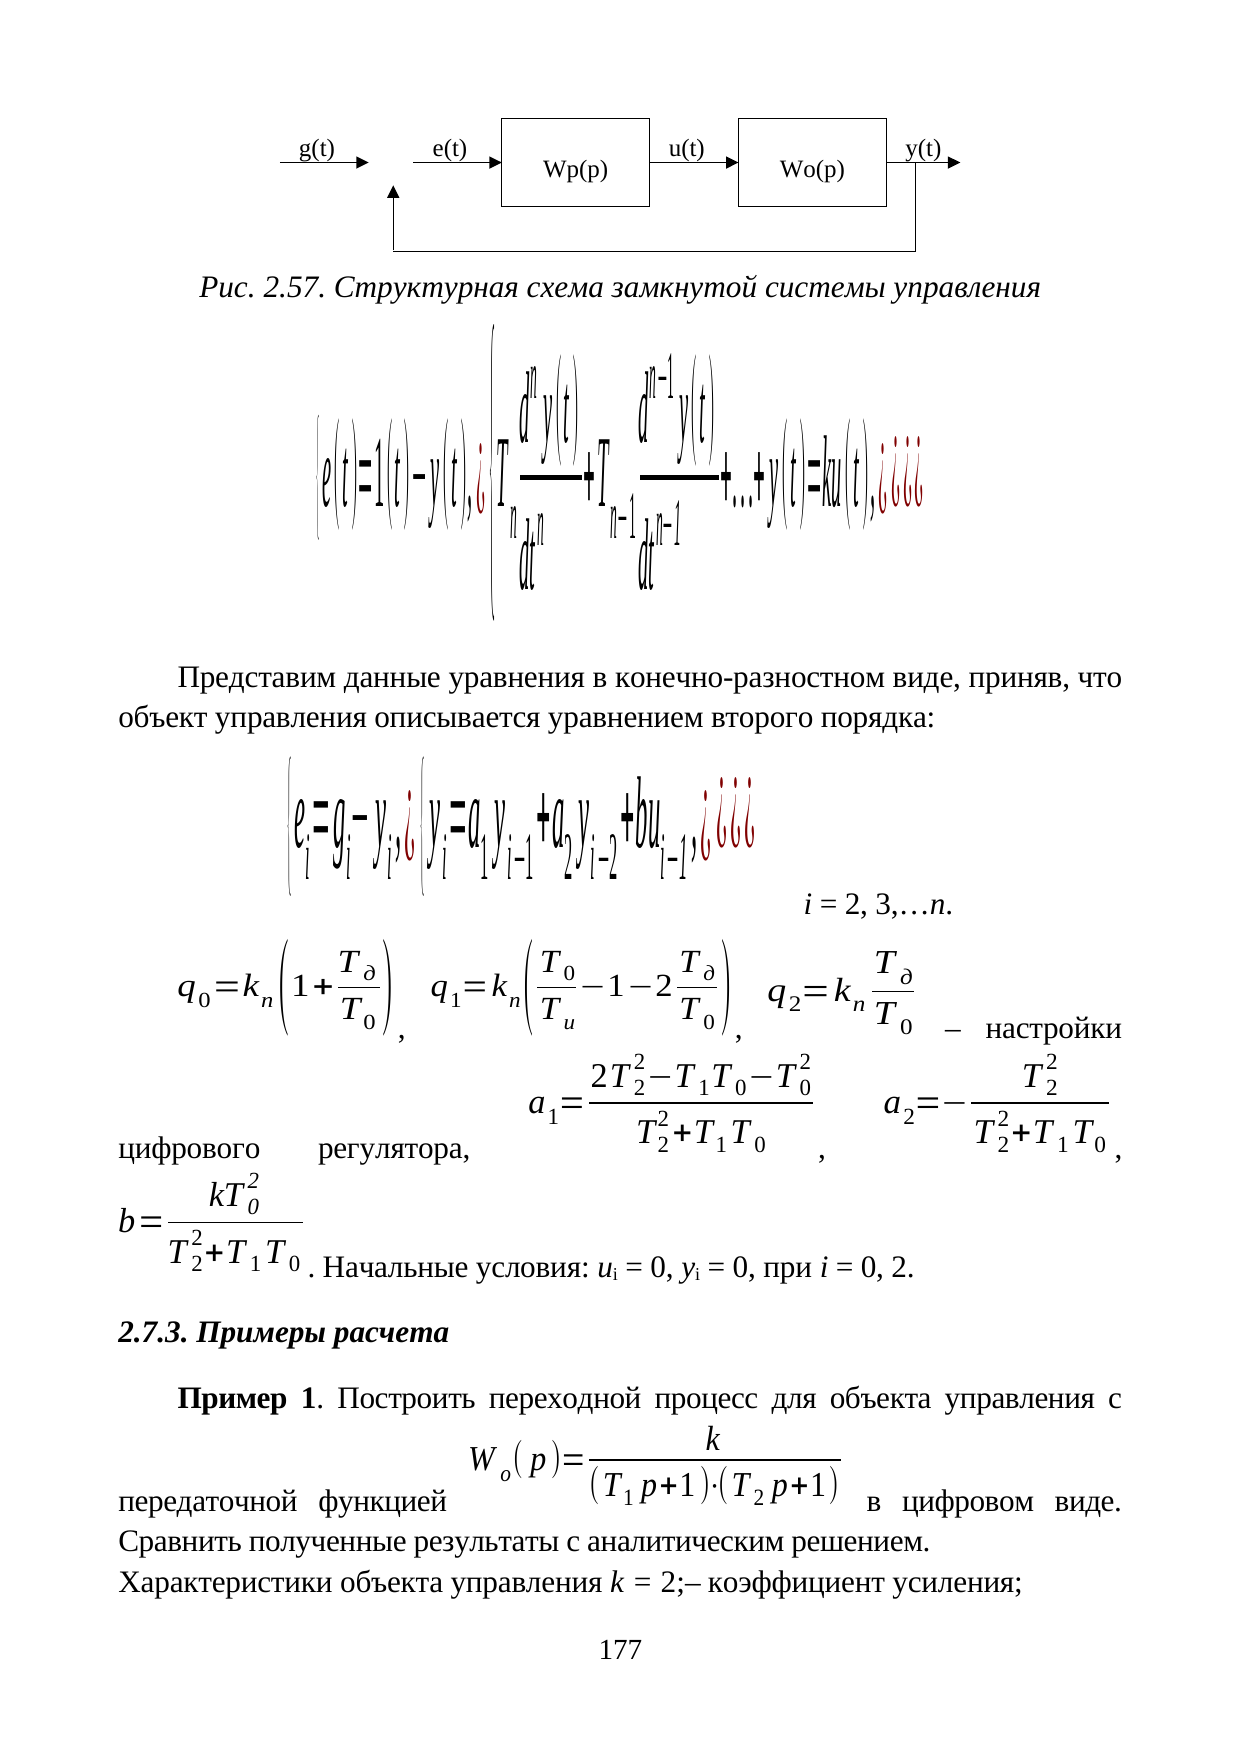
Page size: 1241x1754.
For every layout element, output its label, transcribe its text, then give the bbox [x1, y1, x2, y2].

text Пример 1. Построить переходной процесс для объекта управления с передаточной функцией в цифровом виде. Сравнить полученные результаты с аналитическим решением. [118, 1379, 1122, 1558]
subtitle 2.7.3. Примеры расчета [118, 1314, 1122, 1350]
text Характеристики объекта управления k = 2;– коэффициент усиления; [118, 1563, 1122, 1599]
text , , – настройки цифрового регулятора, , , . Начальные условия: ui = 0, yi = 0, при i = 0, 2. [118, 938, 1122, 1284]
text Рис. 2.57. Структурная схема замкнутой системы управления [118, 268, 1122, 304]
text Представим данные уравнения в конечно-разностном виде, приняв, что объект управления описывается уравнением второго порядка: [118, 658, 1122, 735]
text i = 2, 3,…n. [118, 752, 1122, 921]
